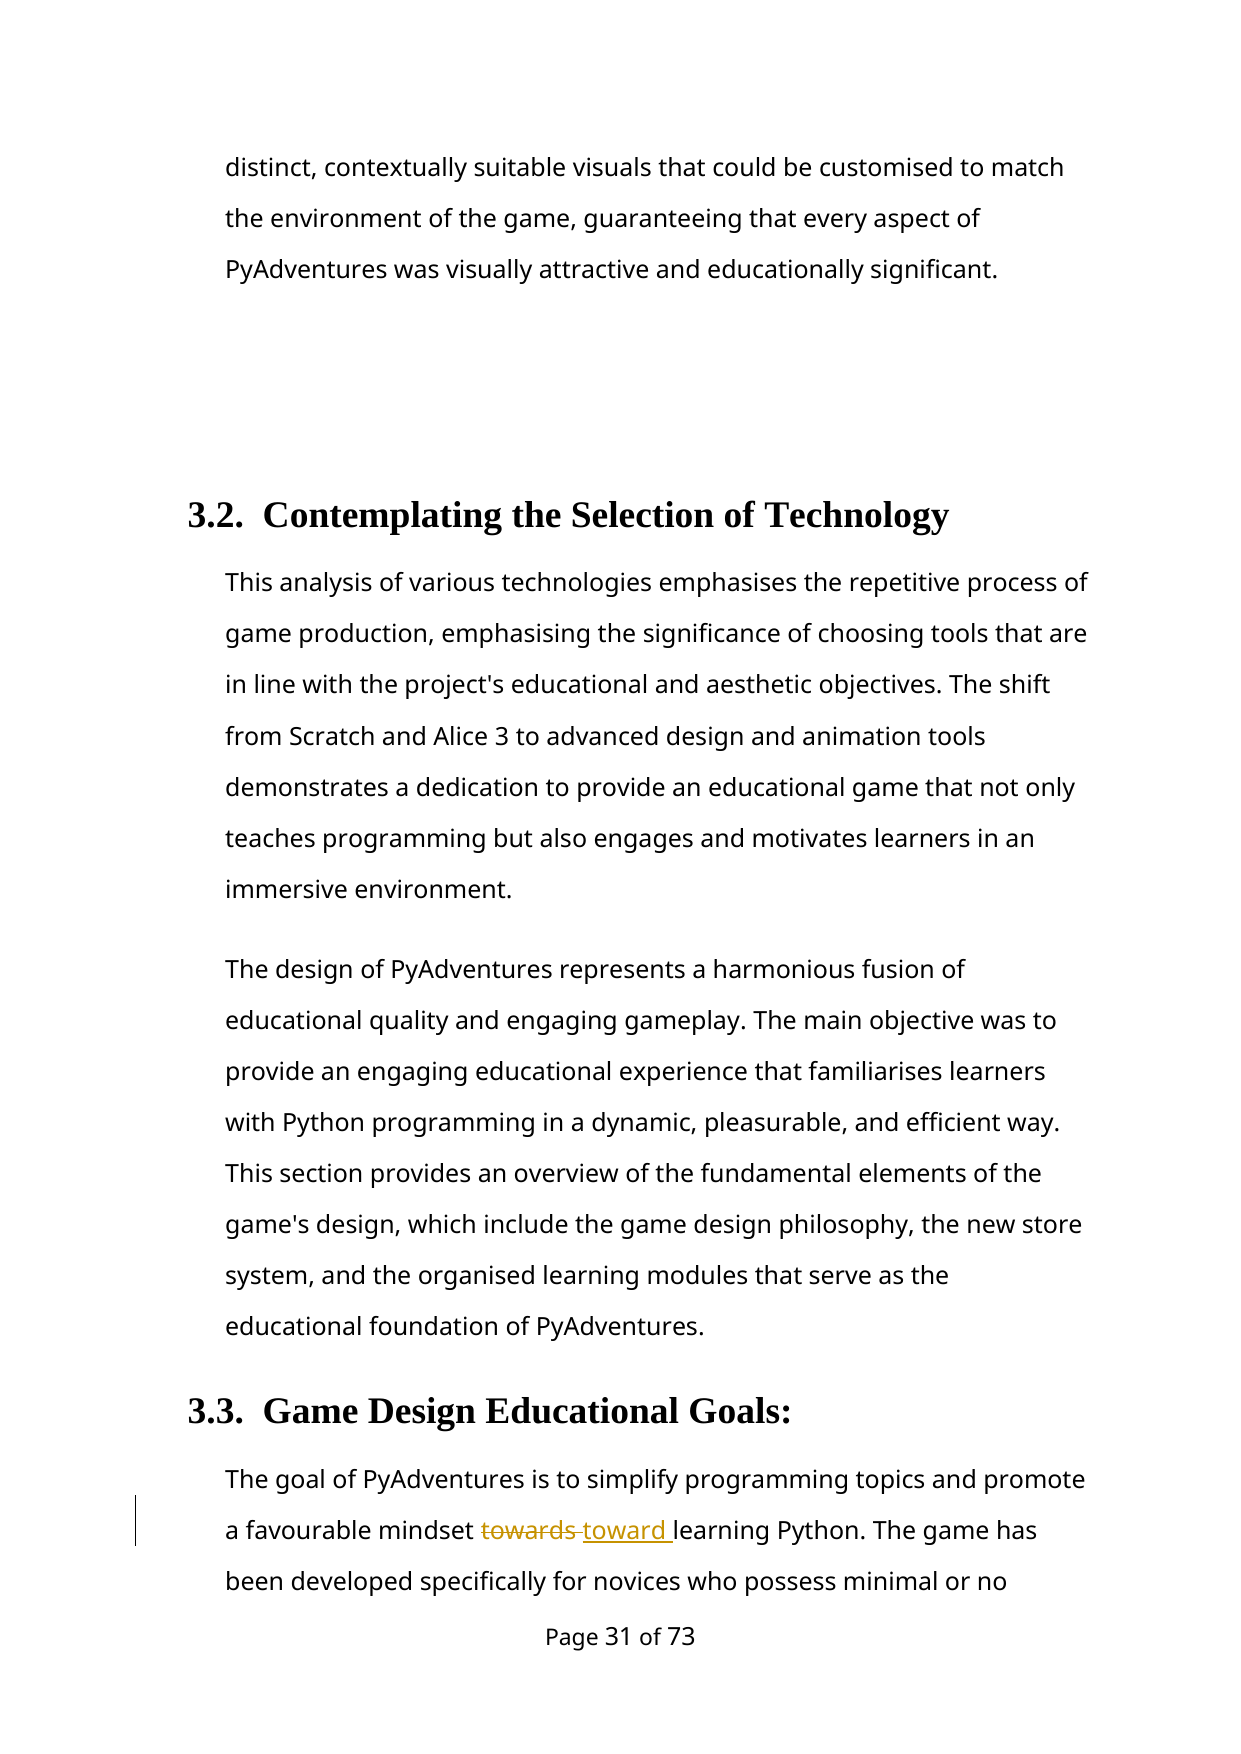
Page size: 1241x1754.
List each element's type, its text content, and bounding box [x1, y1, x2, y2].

text The design of PyAdventures represents a harmonious fusion of educational quality and engaging gameplay. The main objective was to provide an engaging educational experience that familiarises learners with Python programming in a dynamic, pleasurable, and efficient way. This section provides an overview of the fundamental elements of the game's design, which include the game design philosophy, the new store system, and the organised learning modules that serve as the educational foundation of PyAdventures. [225, 951, 1090, 1343]
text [225, 1461, 1090, 1597]
subtitle Game Design Educational Goals: [187, 1389, 1090, 1432]
subtitle Contemplating the Selection of Technology [187, 493, 1090, 536]
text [225, 150, 1090, 286]
text This analysis of various technologies emphasises the repetitive process of game production, emphasising the significance of choosing tools that are in line with the project's educational and aesthetic objectives. The shift from Scratch and Alice 3 to advanced design and animation tools demonstrates a dedication to provide an educational game that not only teaches programming but also engages and motivates learners in an immersive environment. [225, 565, 1090, 905]
